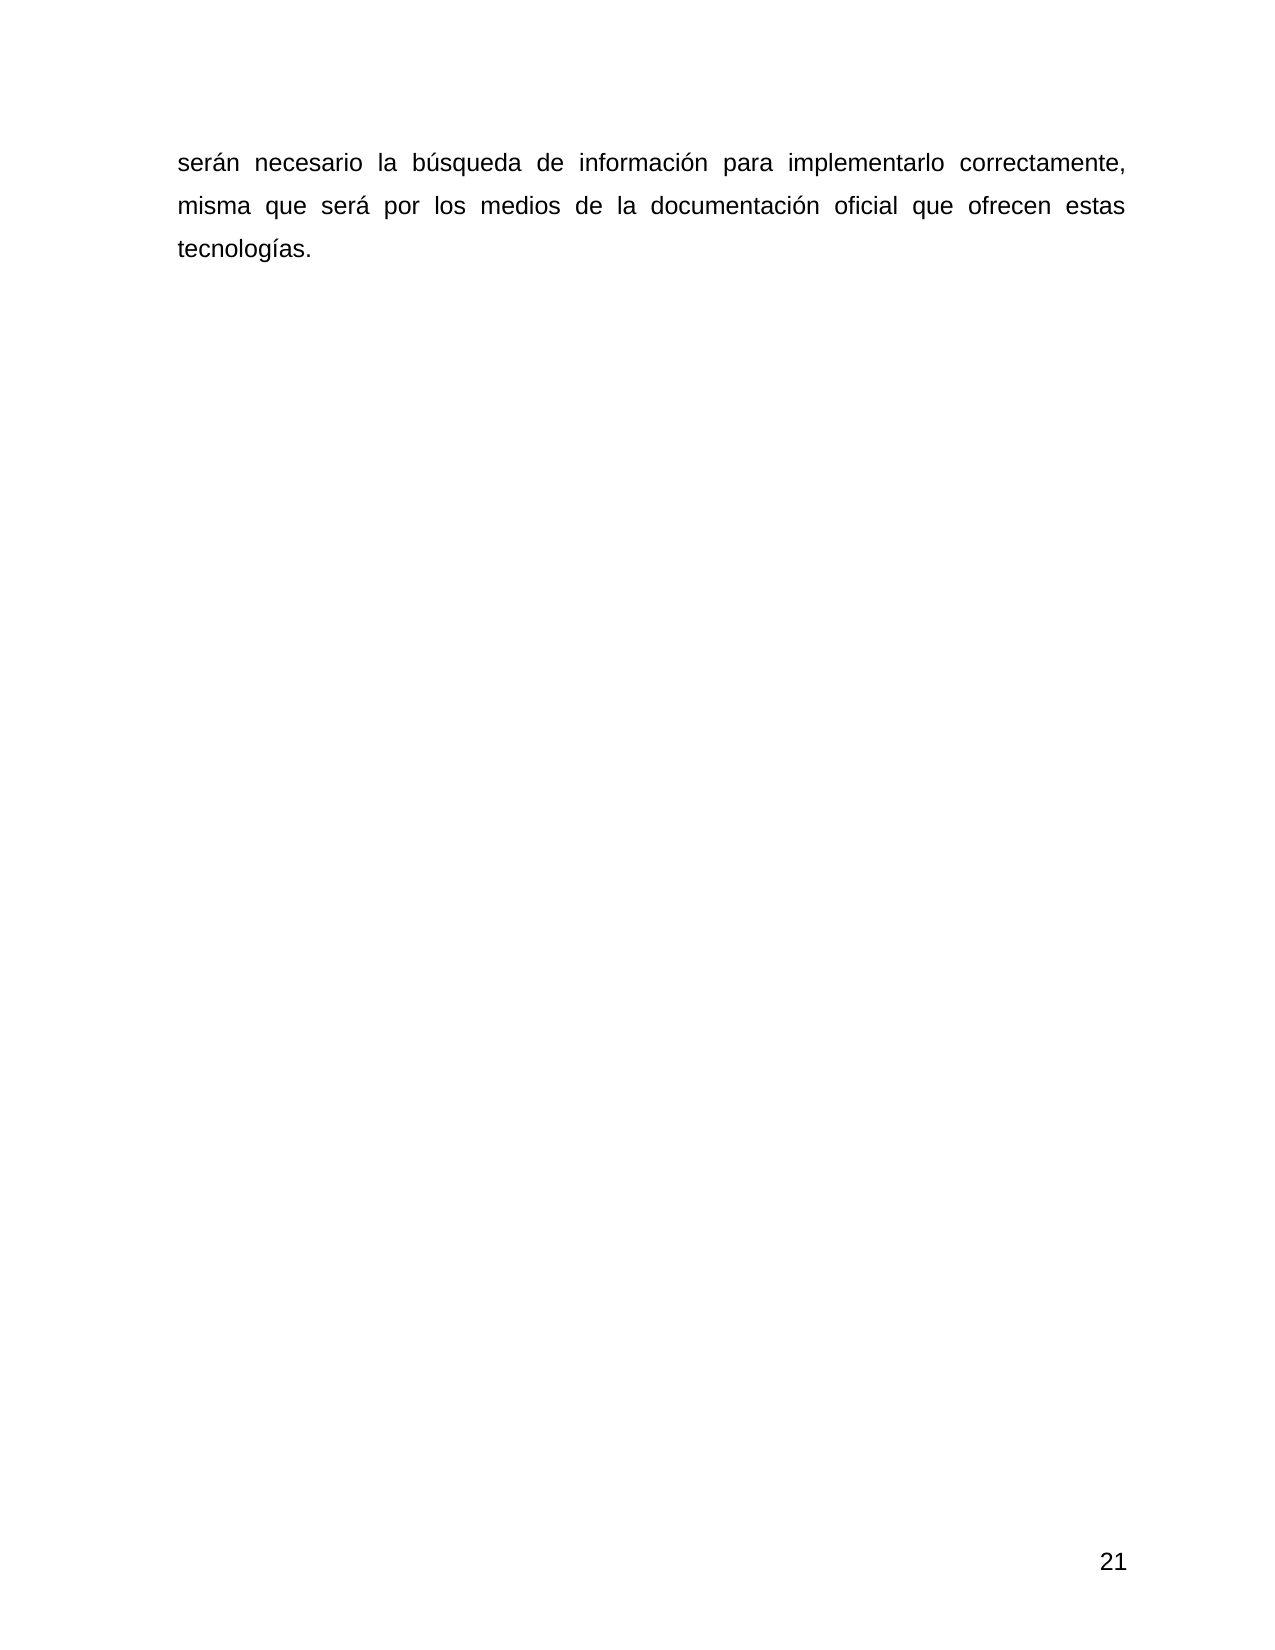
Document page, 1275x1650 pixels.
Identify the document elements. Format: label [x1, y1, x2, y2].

text [177, 148, 1127, 263]
